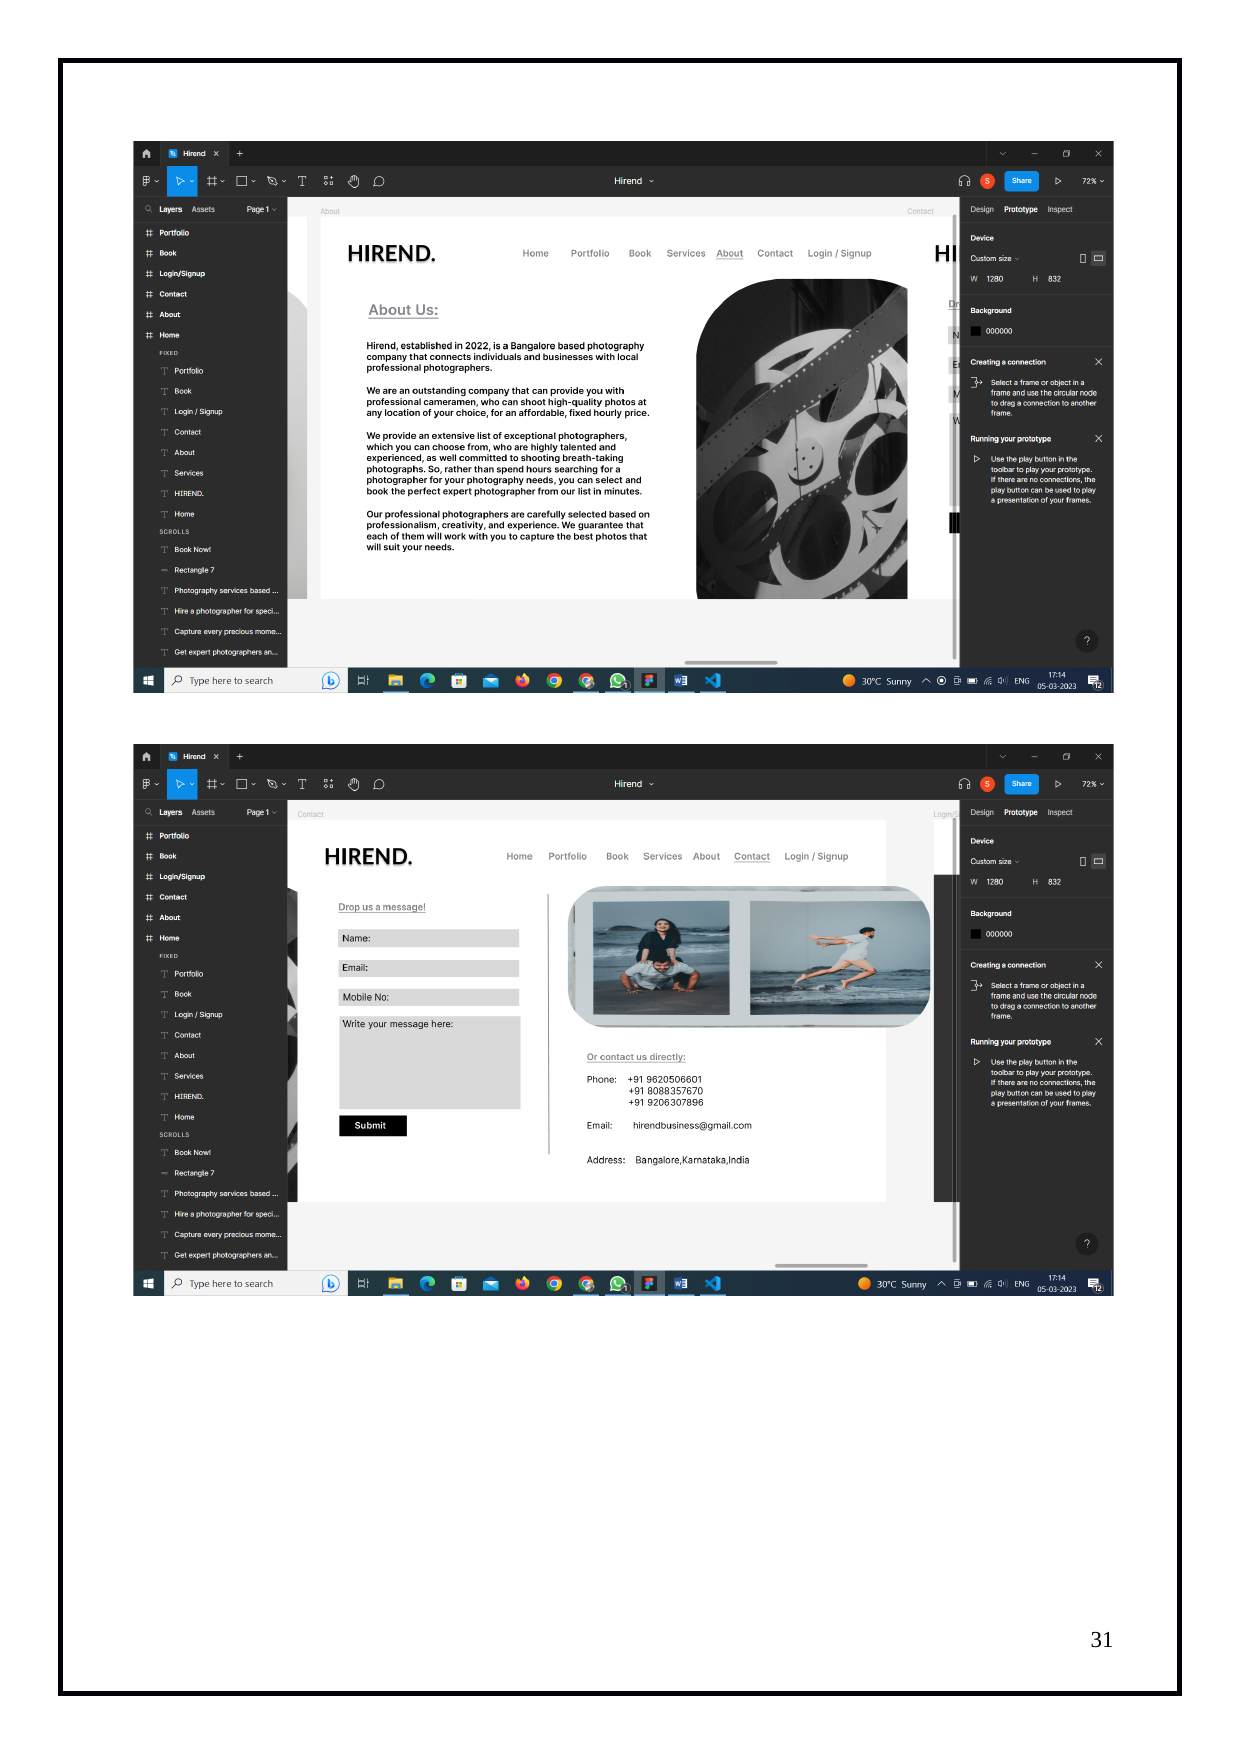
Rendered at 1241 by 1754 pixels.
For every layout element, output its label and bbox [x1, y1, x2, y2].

picture [133, 141, 1114, 693]
picture [133, 744, 1114, 1296]
